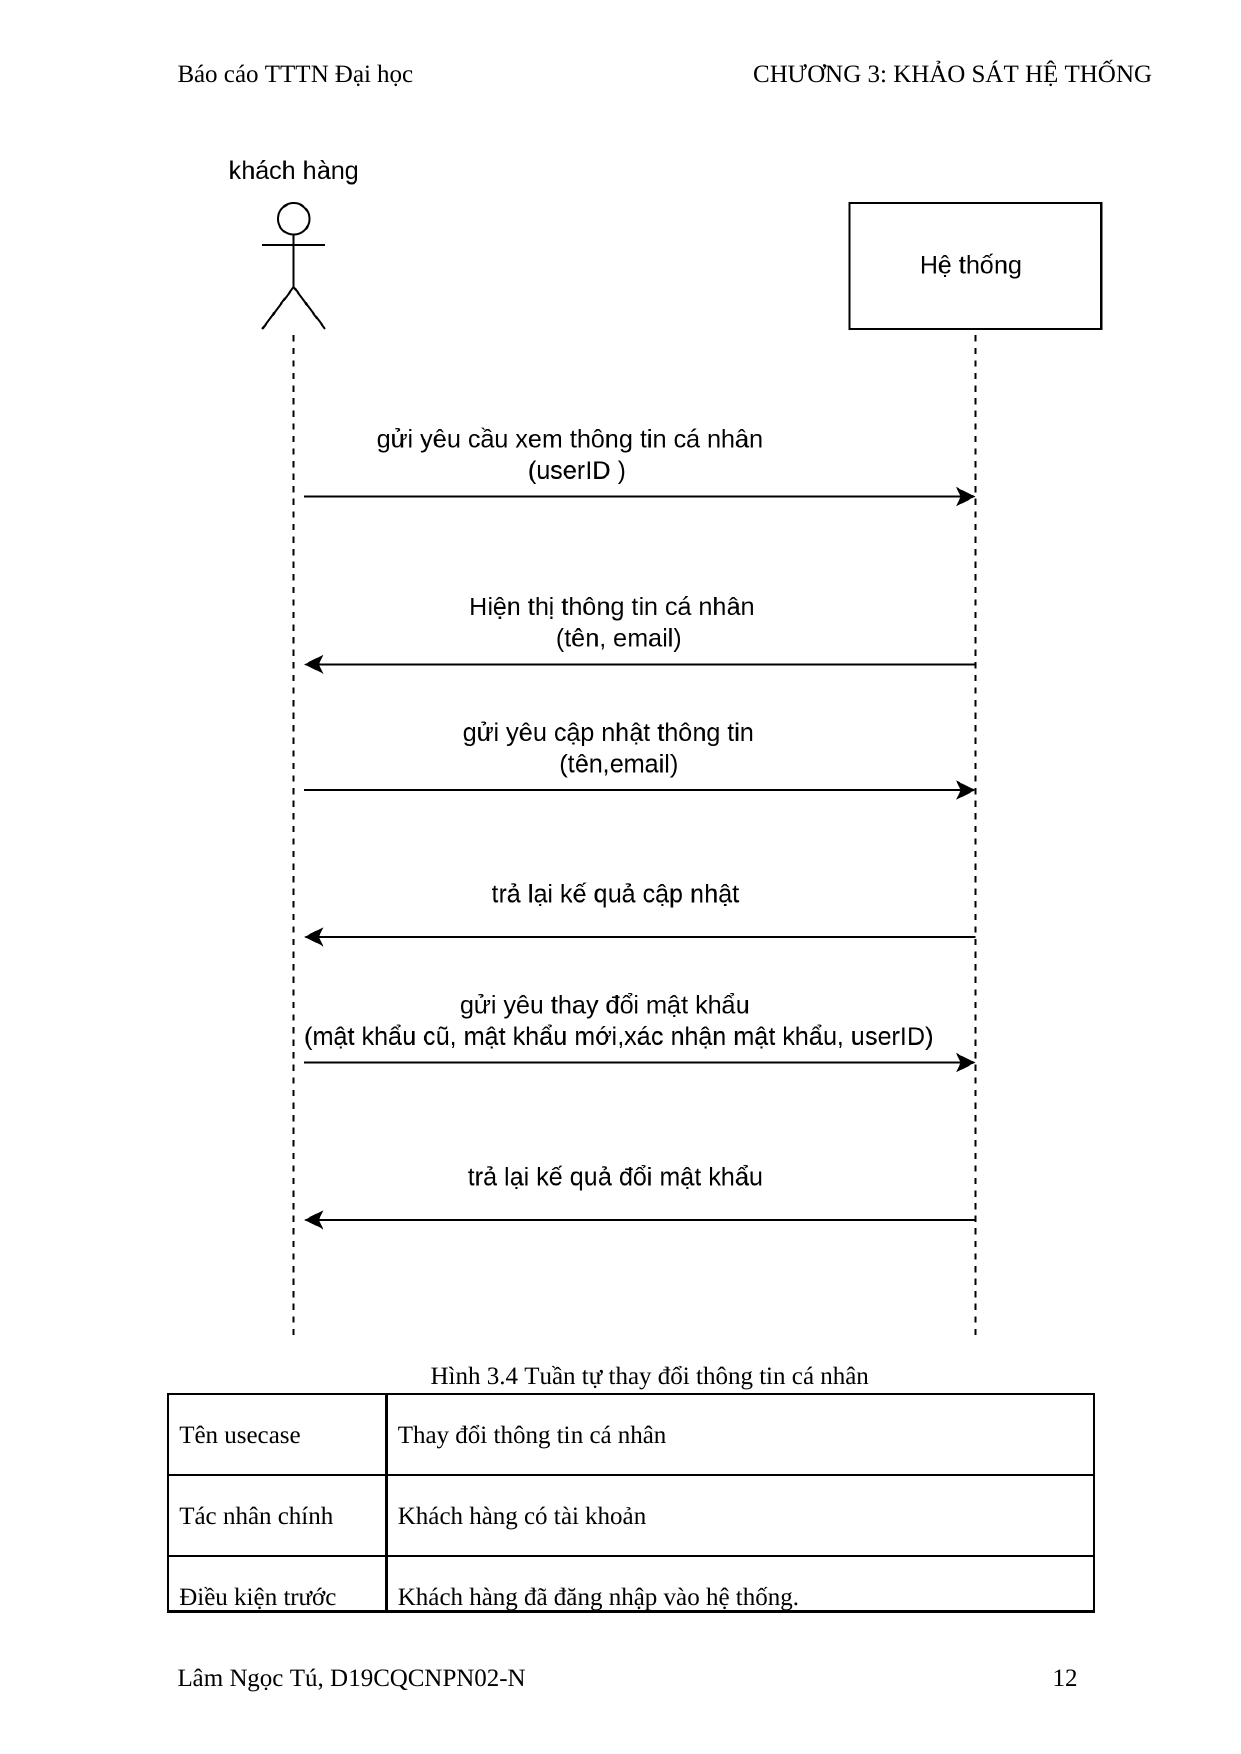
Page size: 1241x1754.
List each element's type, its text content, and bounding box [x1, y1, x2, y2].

picture [177, 118, 1123, 1359]
table_cell Điều kiện trước [169, 1557, 385, 1610]
subtitle Hình 3.4 Tuần tự thay đổi thông tin cá nhân [177, 1359, 1122, 1390]
table_cell Khách hàng có tài khoản [388, 1476, 1093, 1554]
table_header Tên usecase [169, 1395, 385, 1474]
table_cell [388, 1557, 1093, 1610]
table_header Thay đổi thông tin cá nhân [388, 1395, 1093, 1474]
table_cell Tác nhân chính [169, 1476, 385, 1554]
